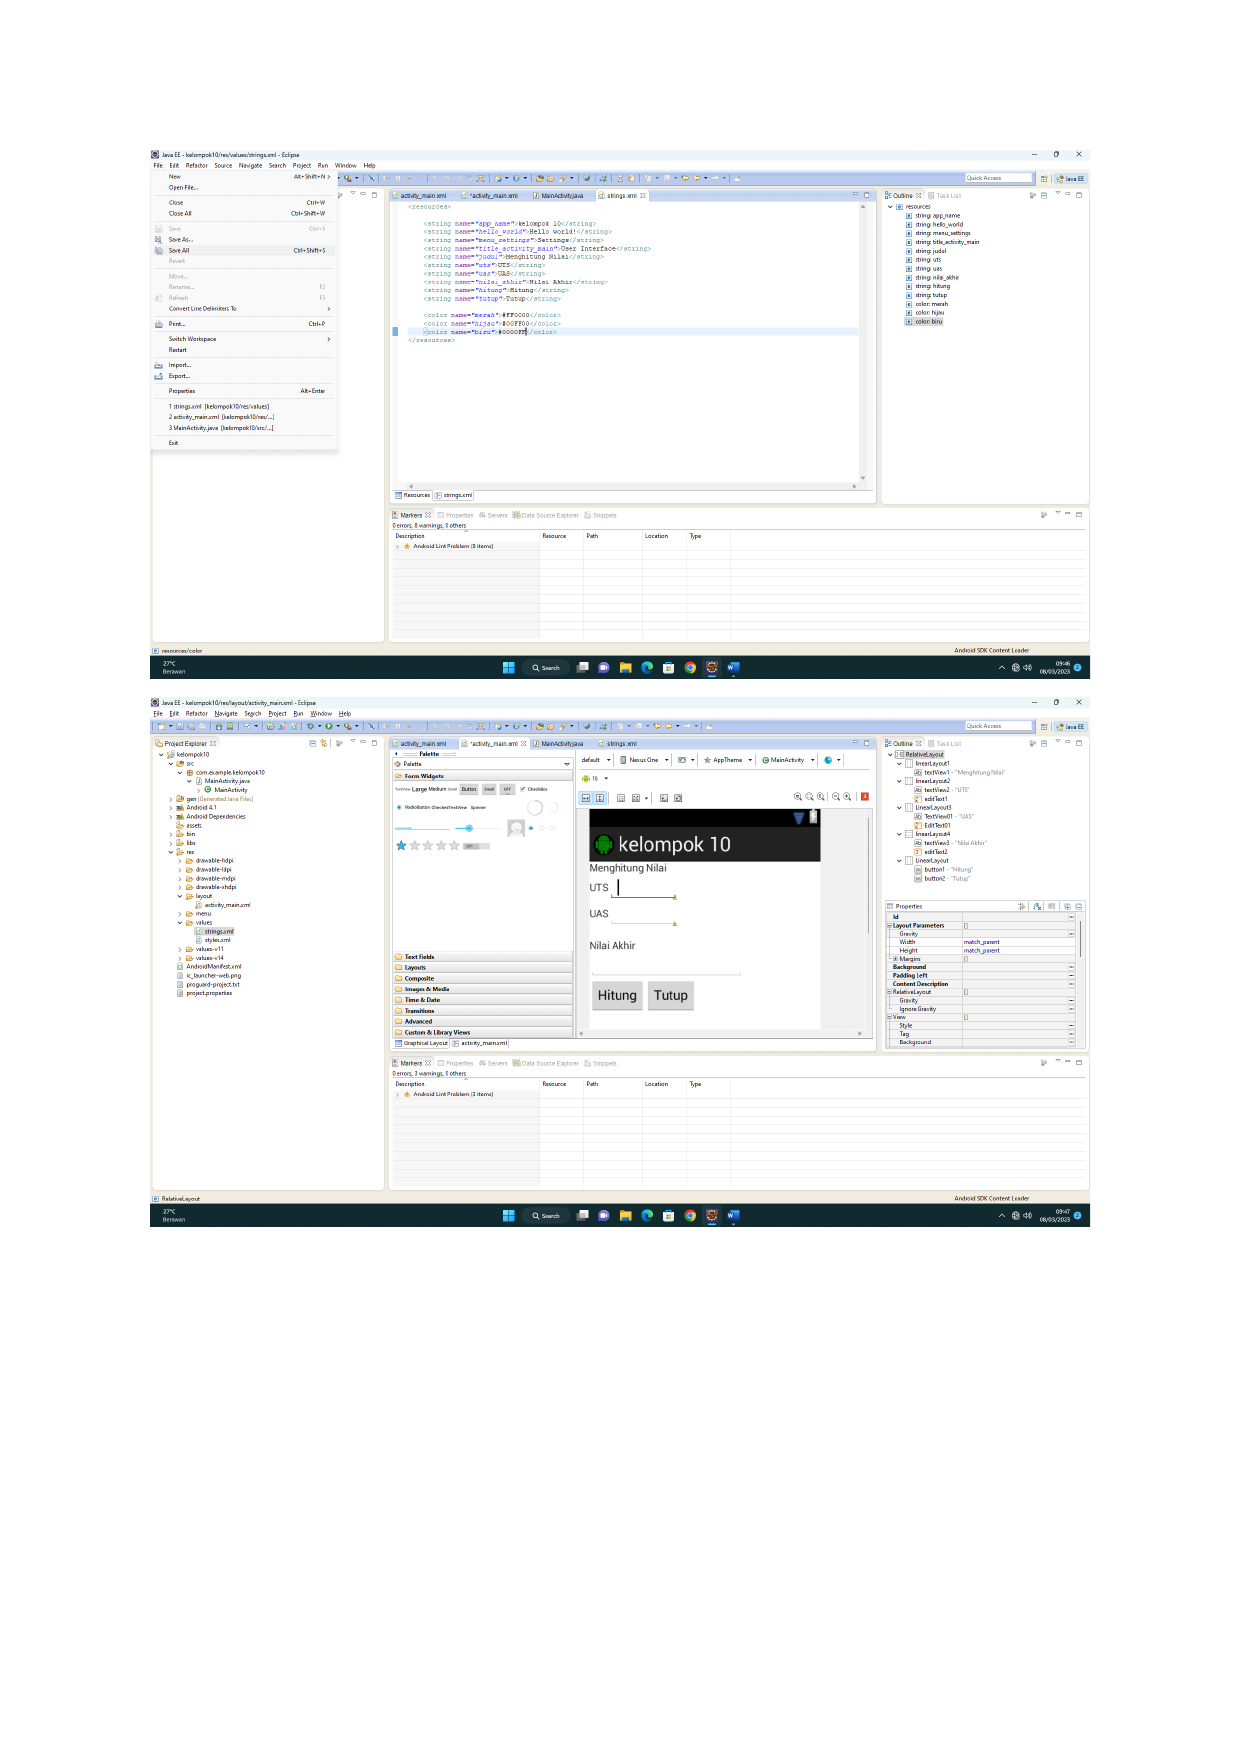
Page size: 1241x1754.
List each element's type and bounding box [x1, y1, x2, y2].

picture [150, 150, 1091, 679]
picture [150, 697, 1091, 1227]
